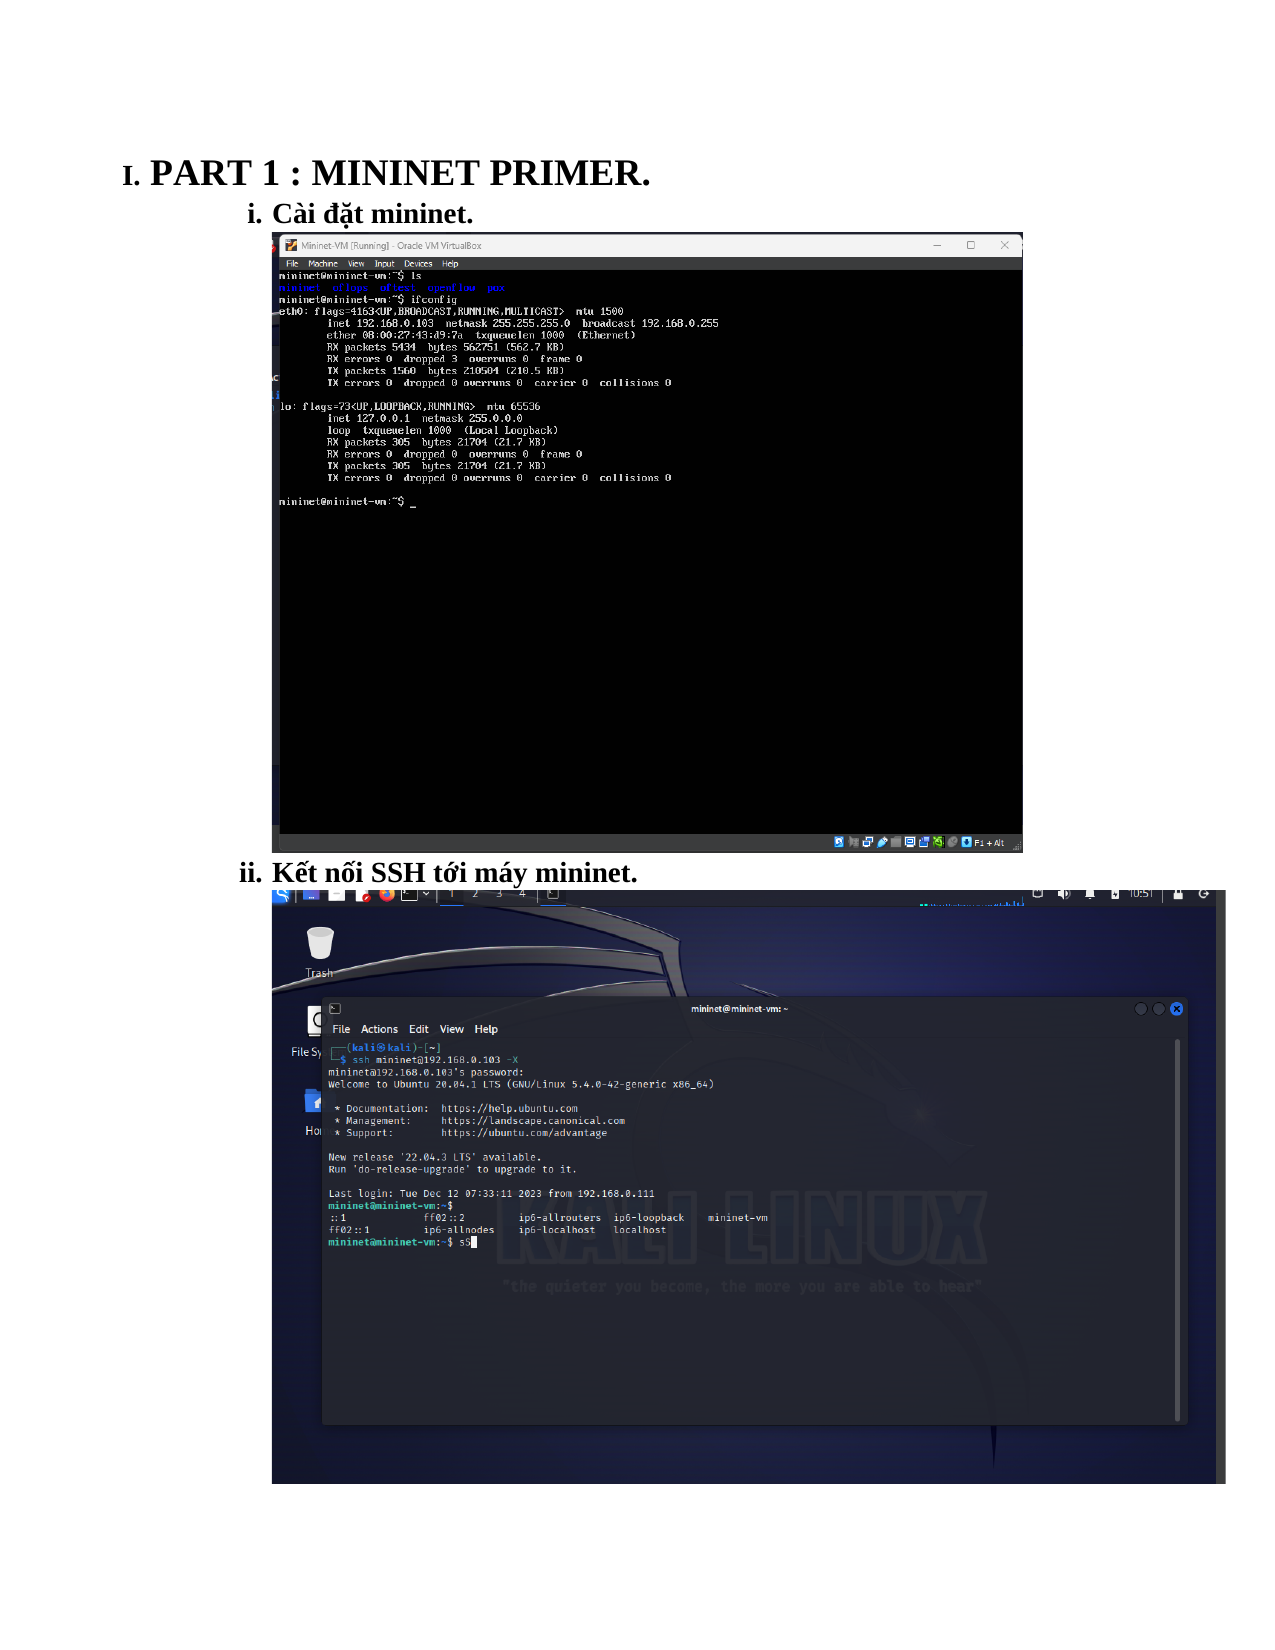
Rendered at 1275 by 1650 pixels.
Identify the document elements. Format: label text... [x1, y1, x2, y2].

list Cài đặt mininet. [262, 197, 1125, 230]
picture [271, 232, 1023, 853]
picture [271, 890, 1226, 1484]
list PART 1 : MININET PRIMER. [122, 150, 1125, 193]
